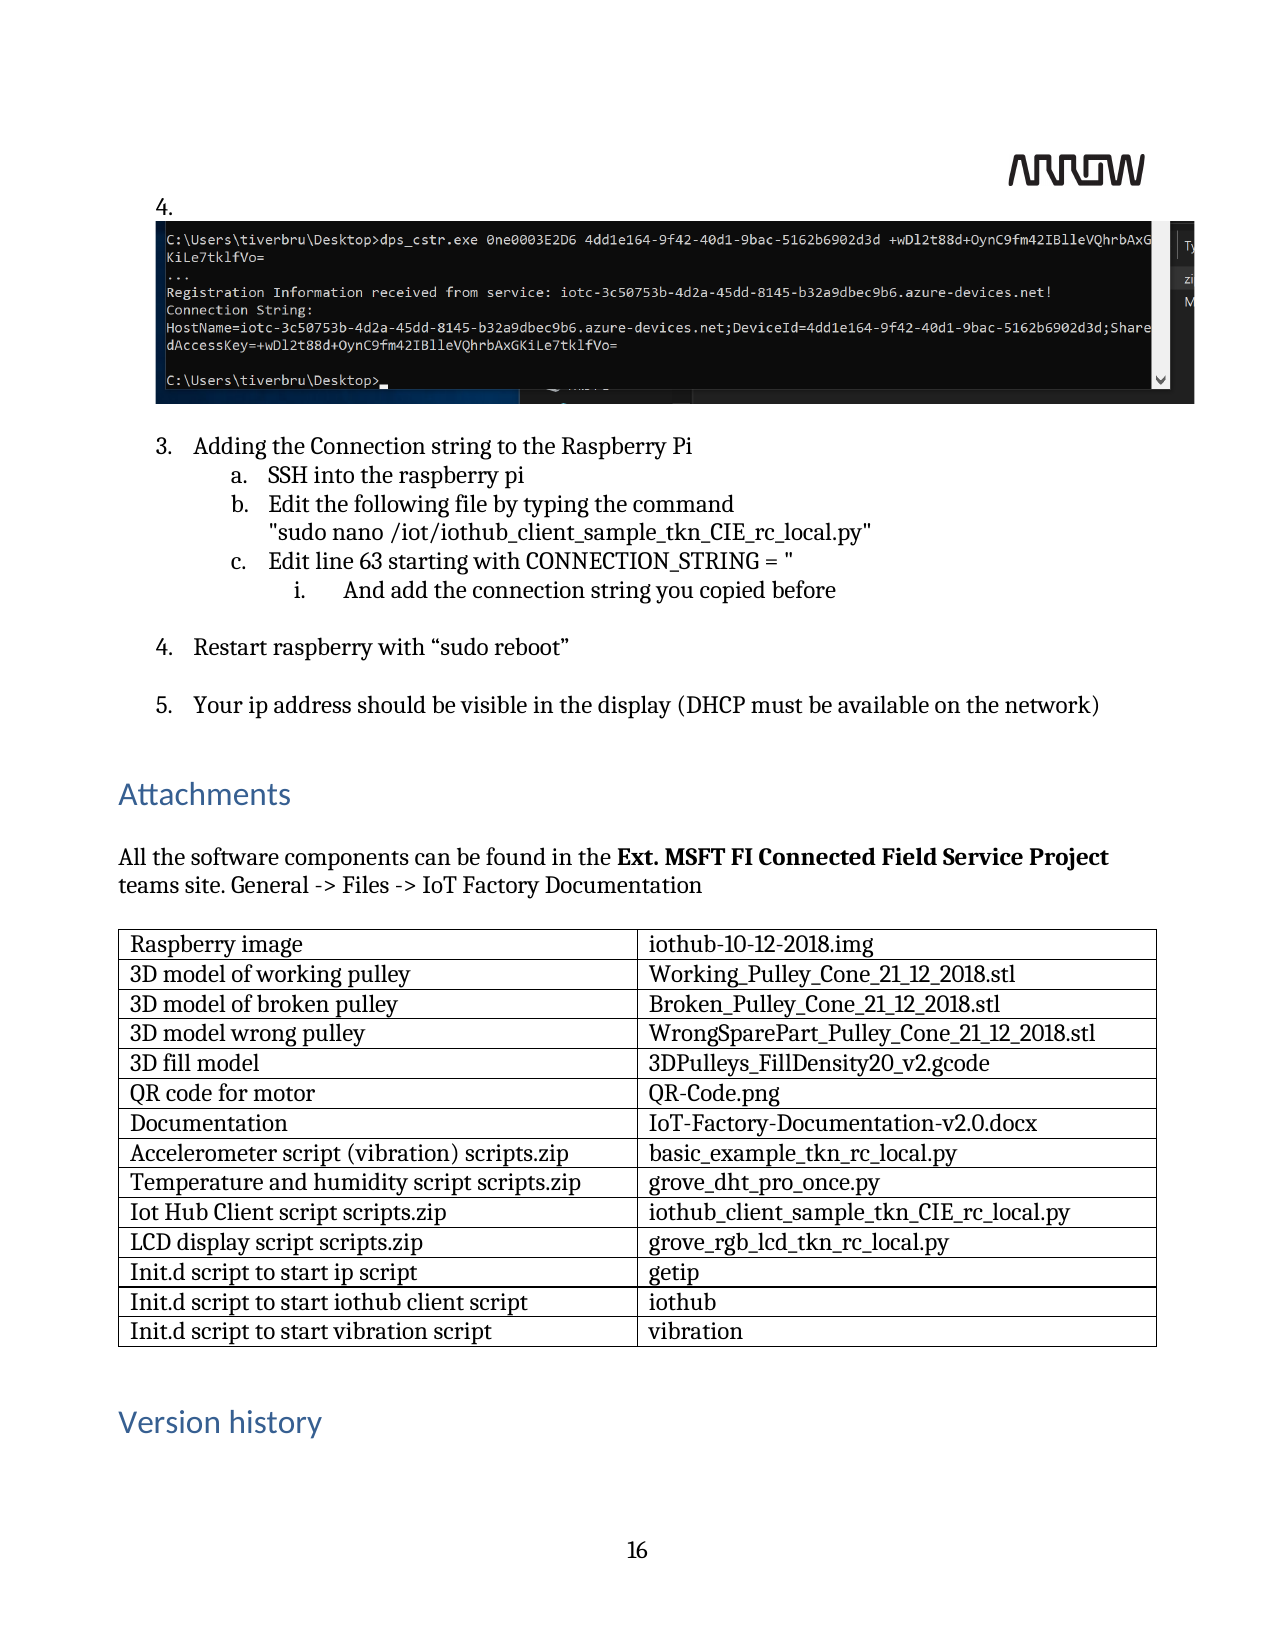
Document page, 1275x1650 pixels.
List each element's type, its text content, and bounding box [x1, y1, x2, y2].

table_cell WrongSparePart_Pulley_Cone_21_12_2018.stl [638, 1019, 1156, 1048]
subtitle Attachments [118, 773, 1157, 814]
table_cell Init.d script to start iothub client script [119, 1288, 637, 1316]
table_cell Init.d script to start ip script [119, 1258, 637, 1286]
table_cell LCD display script scripts.zip [119, 1228, 637, 1257]
table_cell grove_dht_pro_once.py [638, 1168, 1156, 1197]
text All the software components can be found in the Ext. MSFT FI Connected Field Service Project teams site. General -> Files -> IoT Factory Documentation [118, 843, 1157, 900]
picture [155, 221, 1195, 404]
list And add the connection string you copied before [306, 576, 1157, 604]
table_cell 3D fill model [119, 1049, 637, 1078]
table_cell IoT-Factory-Documentation-v2.0.docx [638, 1109, 1156, 1137]
list Your ip address should be visible in the display (DHCP must be available on the network) [156, 691, 1157, 719]
table_header Raspberry image [119, 930, 637, 959]
table_cell Init.d script to start vibration script [119, 1317, 637, 1346]
subtitle Version history [118, 1401, 1157, 1442]
table_cell 3D model of broken pulley [119, 990, 637, 1018]
table_cell Iot Hub Client script scripts.zip [119, 1198, 637, 1227]
table_cell Broken_Pulley_Cone_21_12_2018.stl [638, 990, 1156, 1018]
table_cell Working_Pulley_Cone_21_12_2018.stl [638, 960, 1156, 988]
table_cell Temperature and humidity script scripts.zip [119, 1168, 637, 1197]
table_cell QR code for motor [119, 1079, 637, 1108]
table_cell 3D model wrong pulley [119, 1019, 637, 1048]
table_cell getip [638, 1258, 1156, 1286]
table_cell 3D model of working pulley [119, 960, 637, 988]
list Restart raspberry with “sudo reboot” [156, 633, 1157, 662]
table_cell Documentation [119, 1109, 637, 1137]
list Edit line 63 starting with CONNECTION_STRING = " [231, 547, 1157, 576]
list SSH into the raspberry pi [231, 461, 1157, 489]
table_cell grove_rgb_lcd_tkn_rc_local.py [638, 1228, 1156, 1257]
list Adding the Connection string to the Raspberry Pi [156, 432, 1157, 461]
text "sudo nano /iot/iothub_client_sample_tkn_CIE_rc_local.py" [268, 518, 1157, 547]
table_cell iothub [638, 1288, 1156, 1316]
table_cell vibration [638, 1317, 1156, 1346]
table_cell 3DPulleys_FillDensity20_v2.gcode [638, 1049, 1156, 1078]
table_cell Accelerometer script (vibration) scripts.zip [119, 1139, 637, 1167]
list Edit the following file by typing the command [231, 489, 1157, 518]
table_header iothub-10-12-2018.img [638, 930, 1156, 959]
table_cell iothub_client_sample_tkn_CIE_rc_local.py [638, 1198, 1156, 1227]
table_cell basic_example_tkn_rc_local.py [638, 1139, 1156, 1167]
picture [1008, 154, 1145, 186]
table_cell QR-Code.png [638, 1079, 1156, 1108]
